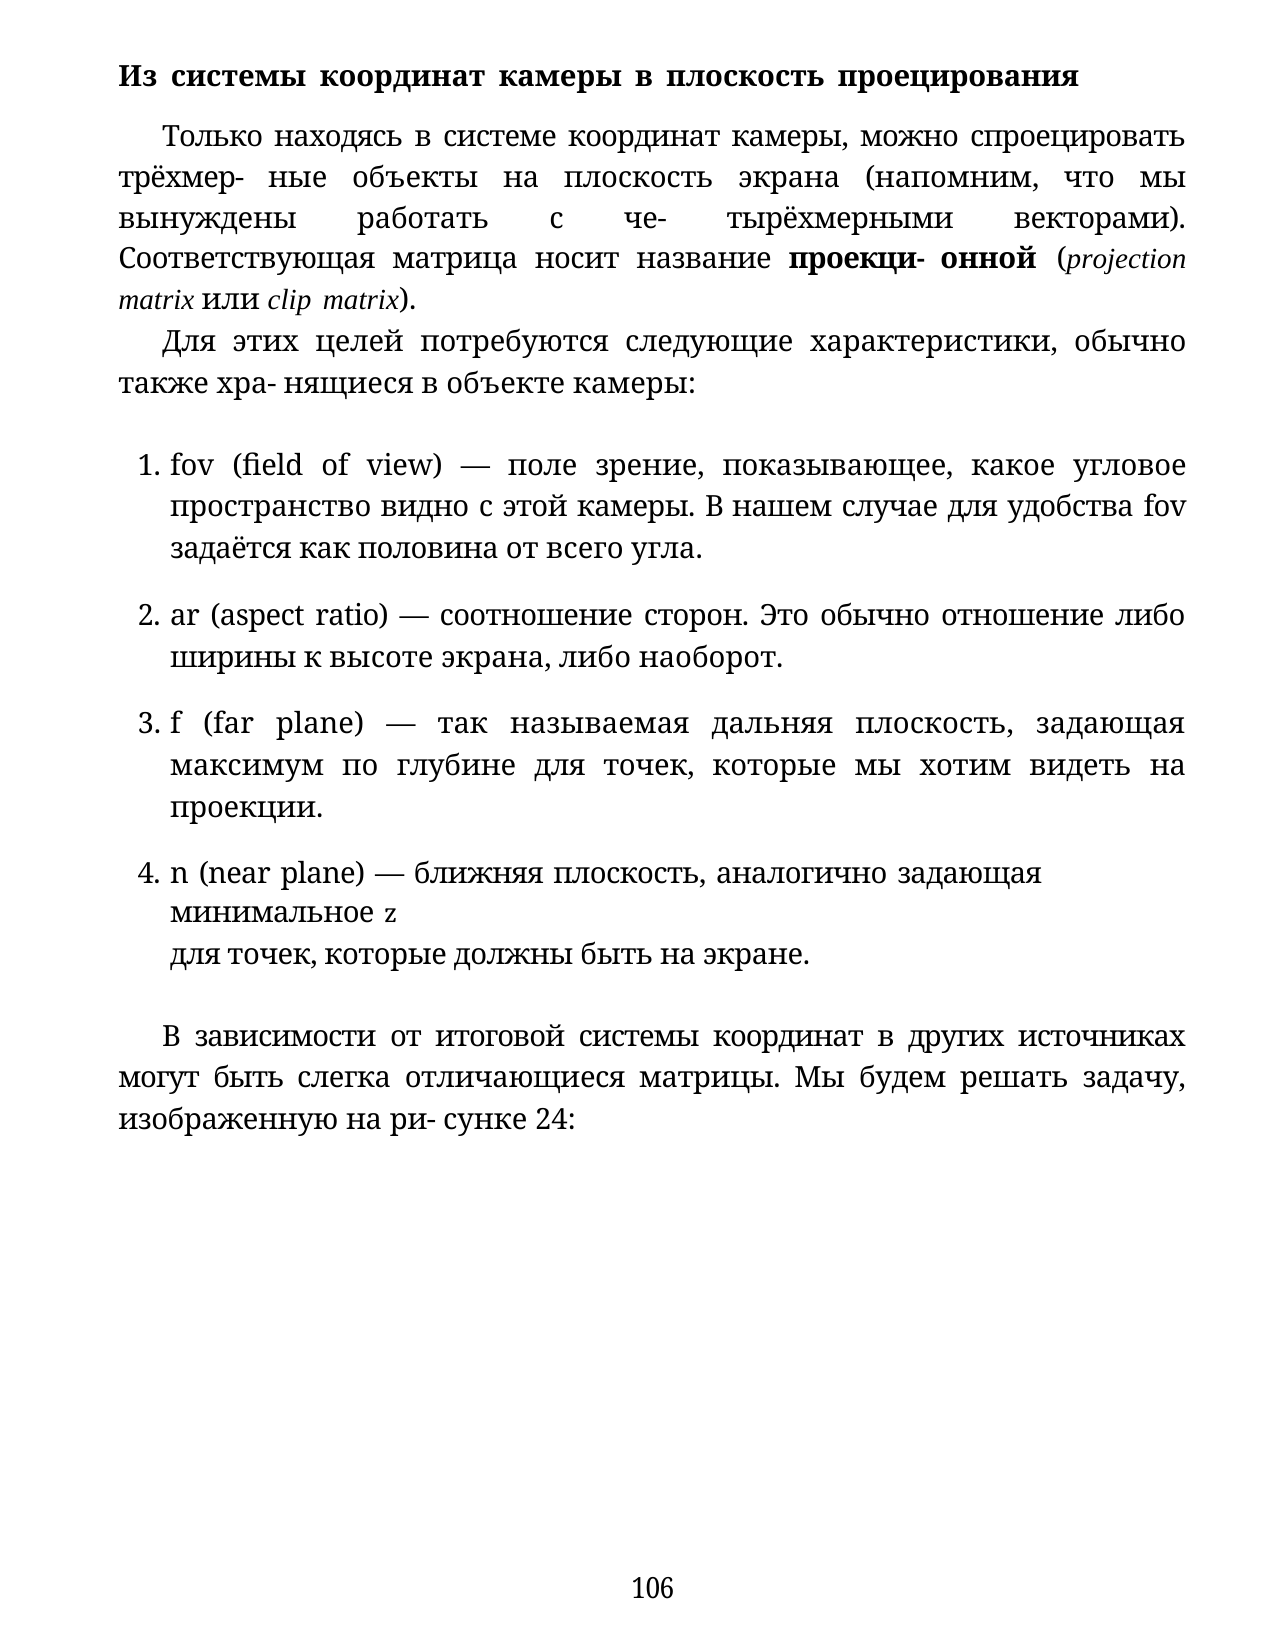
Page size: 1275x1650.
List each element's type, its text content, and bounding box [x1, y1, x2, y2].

subtitle Из системы координат камеры в плоскость проецирования [118, 60, 1237, 94]
list f (far plane) — так называемая дальняя плоскость, задающая максимум по глубине для точек, которые мы хотим видеть на проекции. [137, 703, 1187, 826]
text для точек, которые должны быть на экране. [170, 933, 1237, 973]
list ar (aspect ratio) — соотношение сторон. Это обычно отношение либо ширины к высоте экрана, либо наоборот. [137, 594, 1187, 676]
text Только находясь в системе координат камеры, можно спроецировать трёхмер- ные объекты на плоскость экрана (напомним, что мы вынуждены работать с че- тырёхмерными векторами). Соответствующая матрица носит название проекци- онной (projection matrix или clip matrix). [118, 115, 1187, 318]
text В зависимости от итоговой системы координат в других источниках могут быть слегка отличающиеся матрицы. Мы будем решать задачу, изображенную на ри- сунке 24: [118, 1015, 1187, 1138]
list fov (field of view) — поле зрение, показывающее, какое угловое пространство видно с этой камеры. В нашем случае для удобства fov задаётся как половина от всего угла. [137, 444, 1187, 567]
text Для этих целей потребуются следующие характеристики, обычно также хра- нящиеся в объекте камеры: [118, 321, 1187, 402]
list n (near plane) — ближняя плоскость, аналогично задающая минимальное z [137, 852, 1237, 931]
